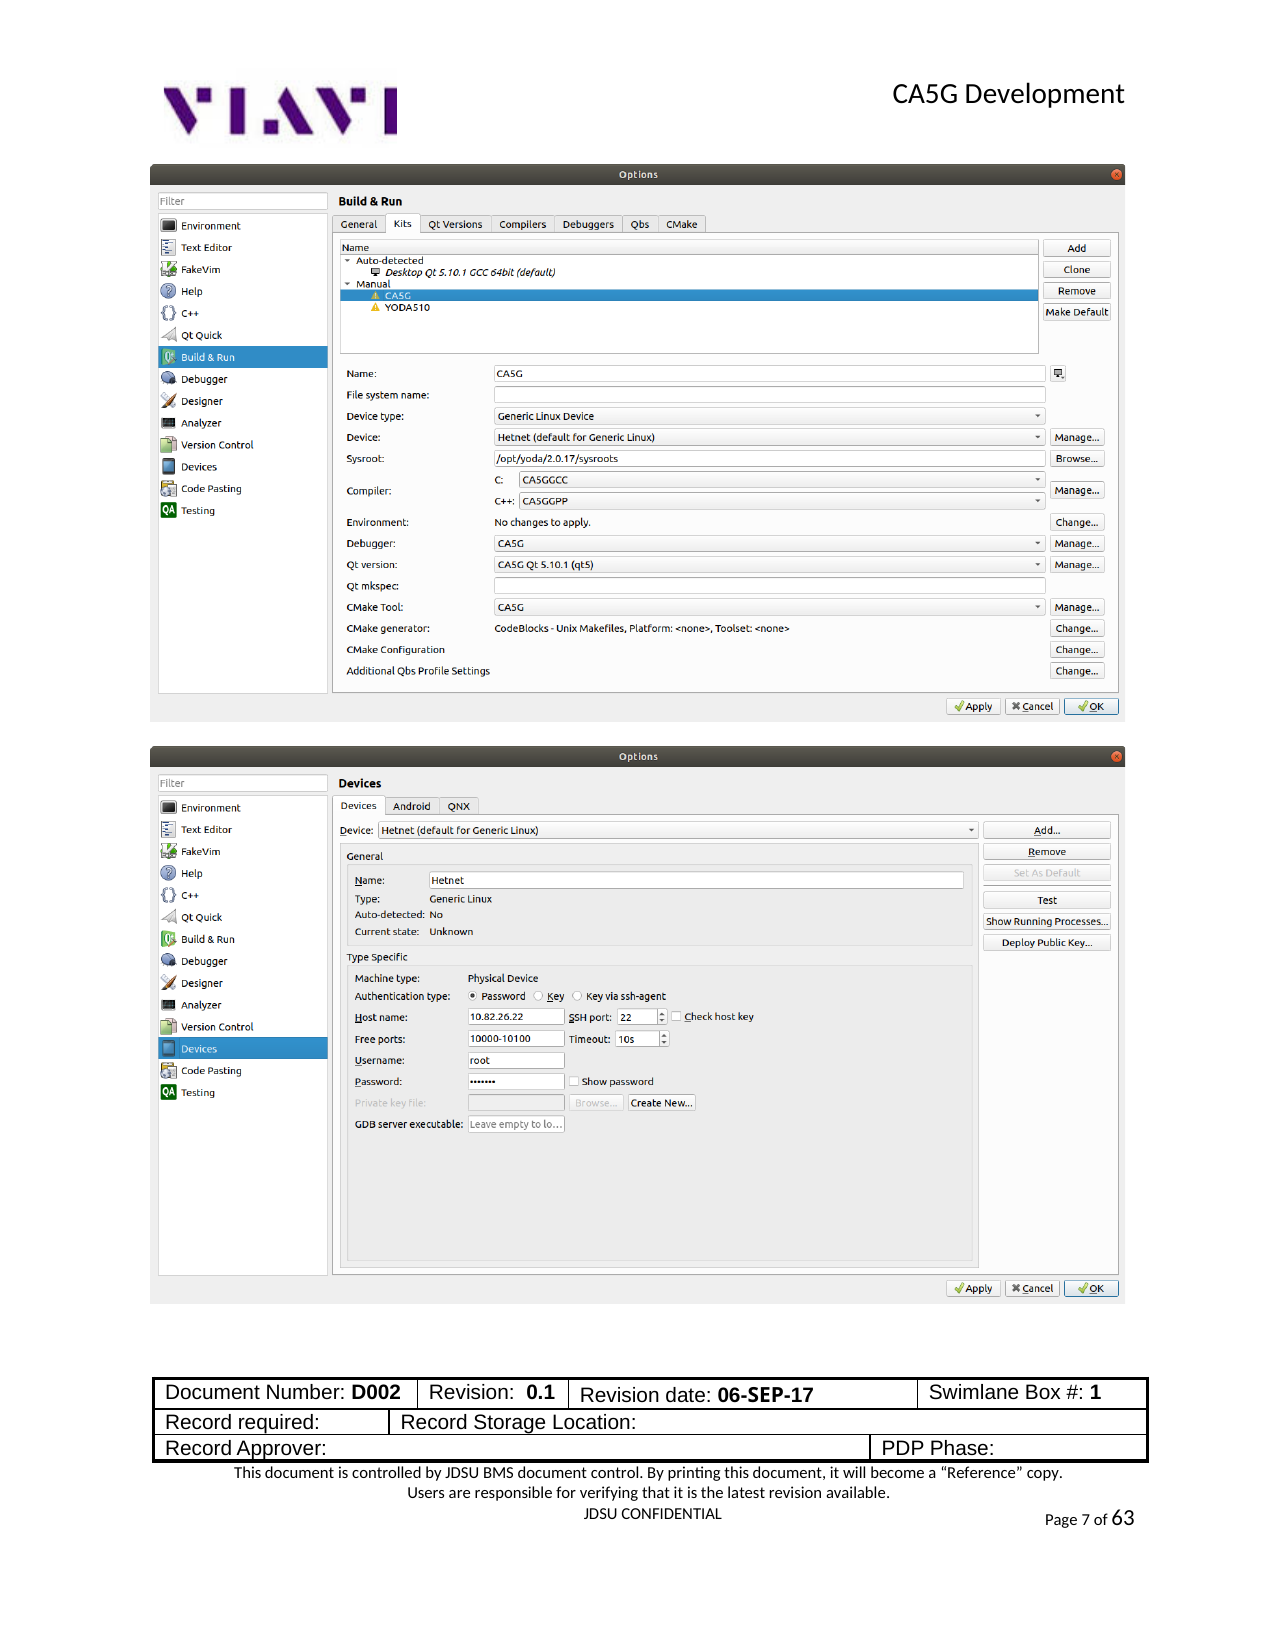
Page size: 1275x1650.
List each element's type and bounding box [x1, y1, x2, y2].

picture [150, 164, 1125, 722]
picture [162, 68, 397, 146]
picture [150, 746, 1125, 1304]
